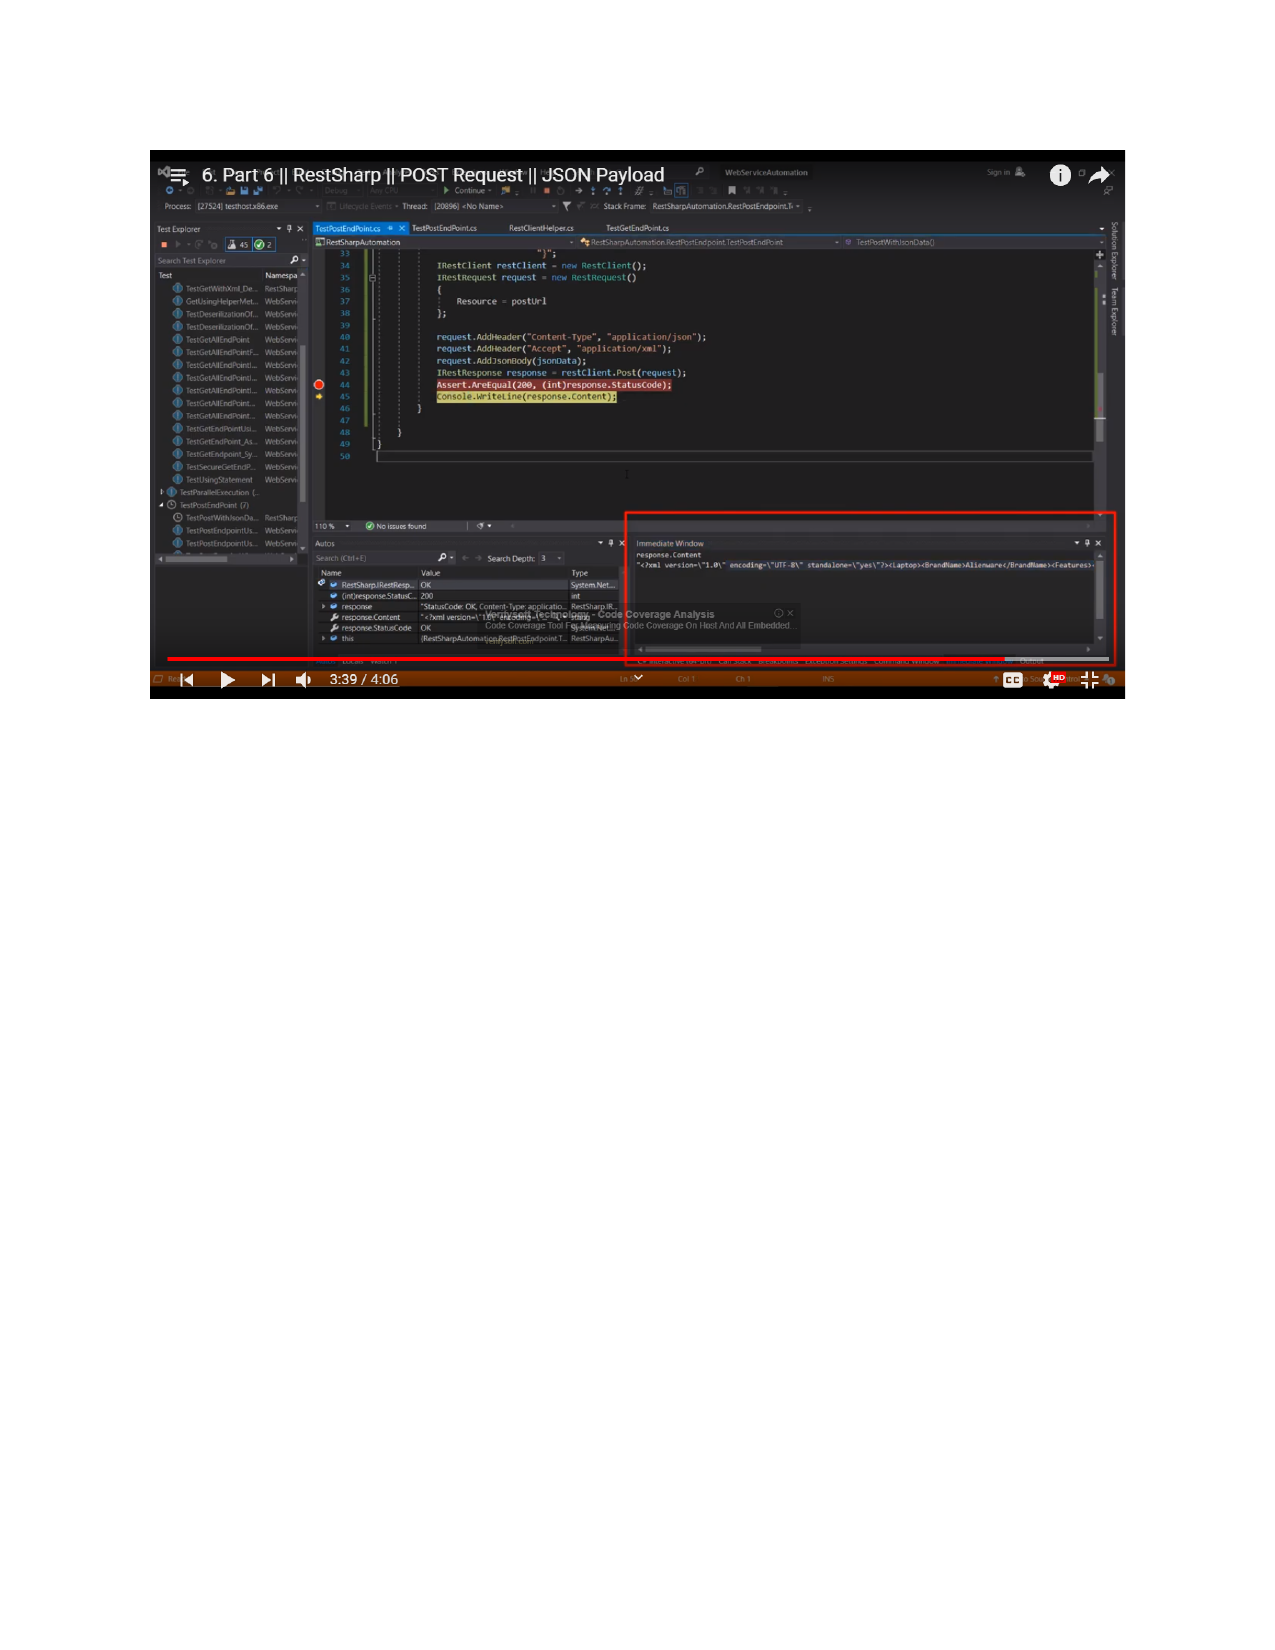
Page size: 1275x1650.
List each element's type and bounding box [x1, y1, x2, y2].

picture [150, 150, 1125, 699]
